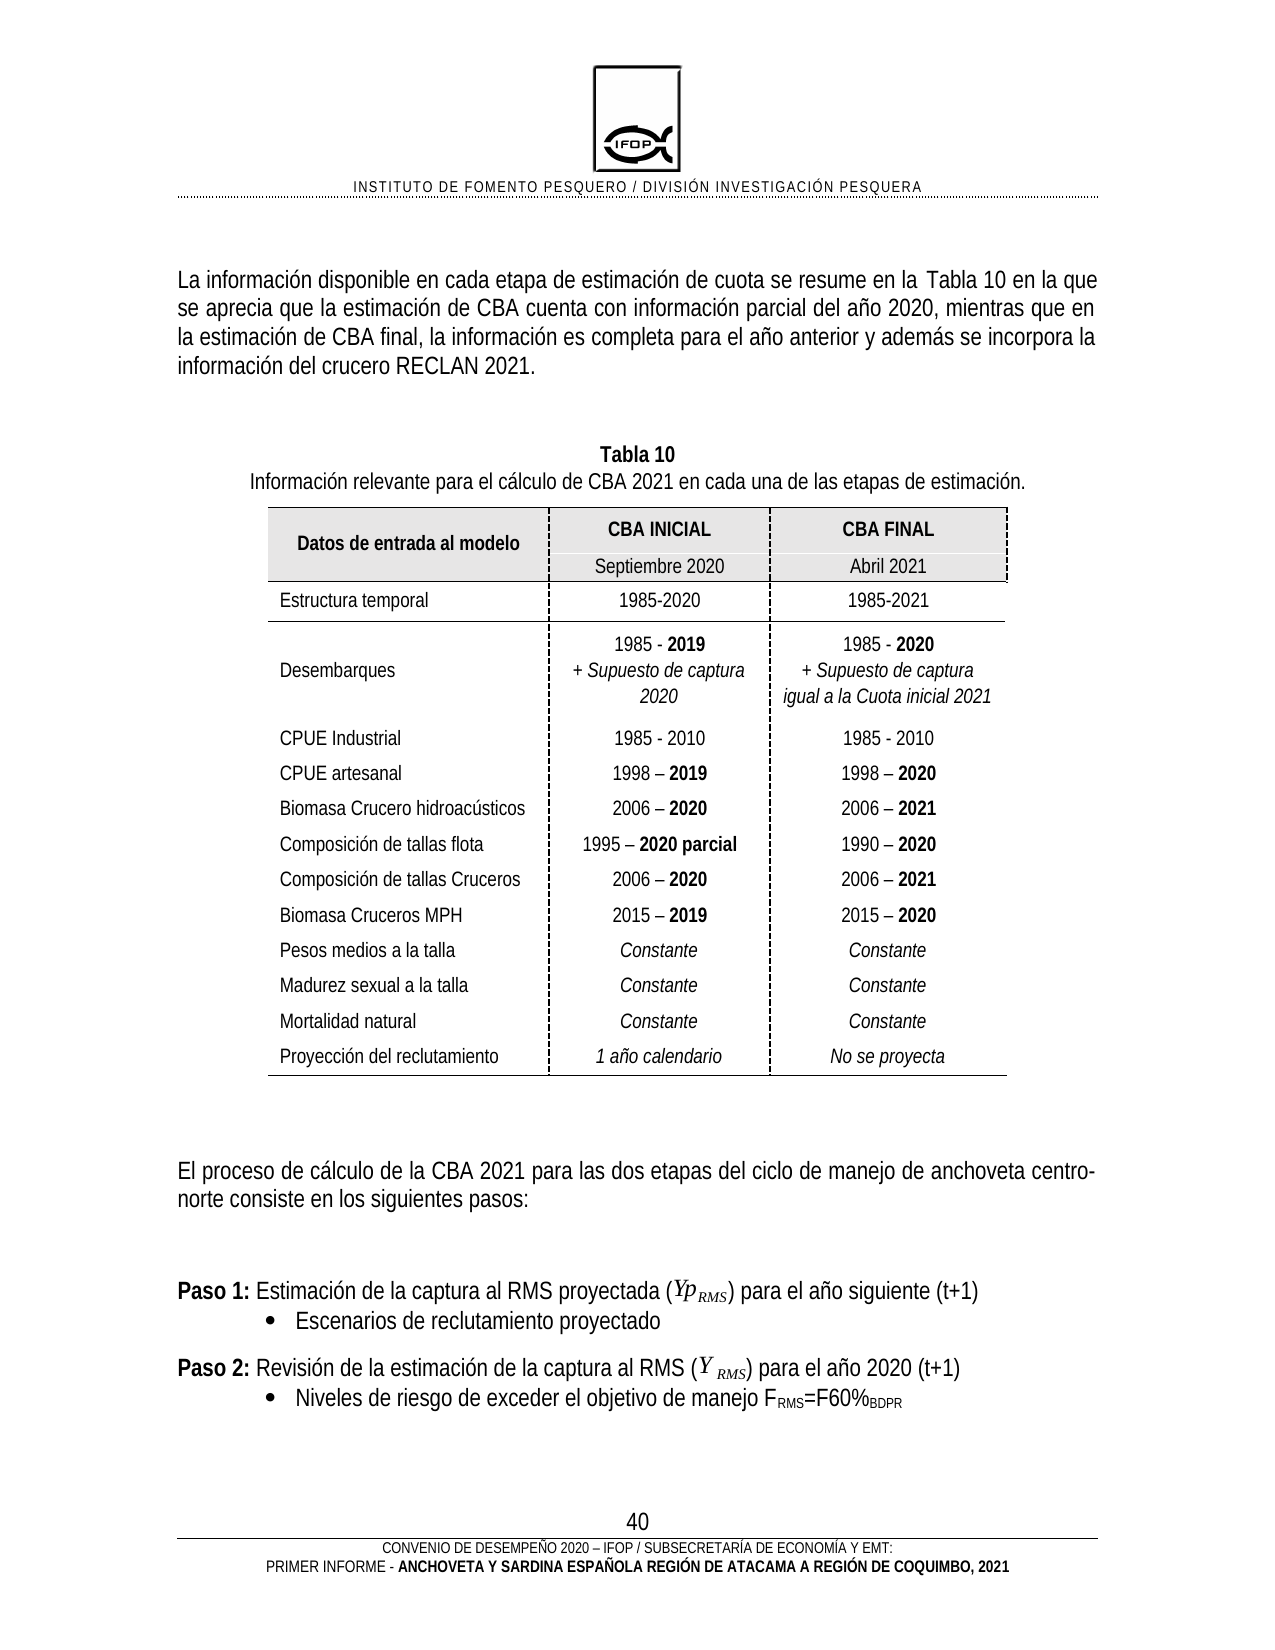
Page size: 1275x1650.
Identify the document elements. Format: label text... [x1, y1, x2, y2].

table_cell 1990 – 2020 [770, 827, 1007, 863]
table_cell Constante [770, 934, 1007, 969]
list Escenarios de reclutamiento proyectado [266, 1306, 1098, 1335]
table_cell Composición de tallas Cruceros [268, 863, 549, 898]
table_cell 1998 – 2019 [549, 756, 770, 792]
table_cell Abril 2021 [770, 554, 1007, 581]
table_cell Desembarques [268, 622, 549, 721]
table_cell Constante [549, 1004, 770, 1040]
table_cell Mortalidad natural [268, 1004, 549, 1040]
table_cell CPUE Industrial [268, 721, 549, 756]
table_cell Madurez sexual a la talla [268, 969, 549, 1004]
table_cell 2015 – 2020 [770, 898, 1007, 933]
table_cell Biomasa Cruceros MPH [268, 898, 549, 933]
table_cell 1985 - 2010 [549, 721, 770, 756]
text Información relevante para el cálculo de CBA 2021 en cada una de las etapas de estimación. [177, 468, 1098, 494]
text Paso 1: Estimación de la captura al RMS proyectada () para el año siguiente (t+1) [177, 1275, 1098, 1306]
picture [592, 65, 683, 176]
table_cell 1985-2021 [770, 581, 1007, 621]
table_cell Composición de tallas flota [268, 827, 549, 863]
table_cell Constante [770, 969, 1007, 1004]
table_cell Constante [549, 969, 770, 1004]
table_cell Constante [770, 1004, 1007, 1040]
table_cell Estructura temporal [268, 582, 549, 621]
table_header Datos de entrada al modelo [268, 508, 549, 581]
table_header CBA FINAL [770, 508, 1007, 553]
table_cell 1985 - 2019 + Supuesto de captura 2020 [549, 622, 770, 721]
table_cell Septiembre 2020 [549, 554, 770, 581]
table_cell 2006 – 2020 [549, 792, 770, 827]
table_cell 1998 – 2020 [770, 756, 1007, 792]
table_cell 2006 – 2021 [770, 792, 1007, 827]
table_cell 2006 – 2020 [549, 863, 770, 898]
table_cell 2015 – 2019 [549, 898, 770, 933]
table_header CBA INICIAL [549, 508, 770, 553]
table_cell 2006 – 2021 [770, 863, 1007, 898]
table_cell Pesos medios a la talla [268, 934, 549, 969]
table_cell CPUE artesanal [268, 756, 549, 792]
text El proceso de cálculo de la CBA 2021 para las dos etapas del ciclo de manejo de anchoveta centro-norte consiste en los siguientes pasos: [177, 1156, 1098, 1213]
table_cell 1995 – 2020 parcial [549, 827, 770, 863]
table_cell 1985-2020 [549, 582, 770, 621]
list Niveles de riesgo de exceder el objetivo de manejo FRMS=F60%BDPR [266, 1383, 1098, 1412]
table_cell 1985 - 2020 + Supuesto de captura igual a la Cuota inicial 2021 [770, 621, 1007, 721]
table_cell No se proyecta [770, 1040, 1007, 1075]
table_cell Proyección del reclutamiento [268, 1040, 549, 1075]
table_cell Constante [549, 934, 770, 969]
text Paso 2: Revisión de la estimación de la captura al RMS () para el año 2020 (t+1) [177, 1352, 1098, 1383]
table_cell 1 año calendario [549, 1040, 770, 1075]
table_cell Biomasa Crucero hidroacústicos [268, 792, 549, 827]
text Tabla 10 [177, 441, 1098, 468]
table_cell 1985 - 2010 [770, 721, 1007, 756]
text La información disponible en cada etapa de estimación de cuota se resume en la Tabla 10 en la que se aprecia que la estimación de CBA cuenta con información parcial del año 2020, mientras que en la estimación de CBA final, la información es completa para el año anterior y además se incorpora la información del crucero RECLAN 2021. [177, 265, 1098, 379]
